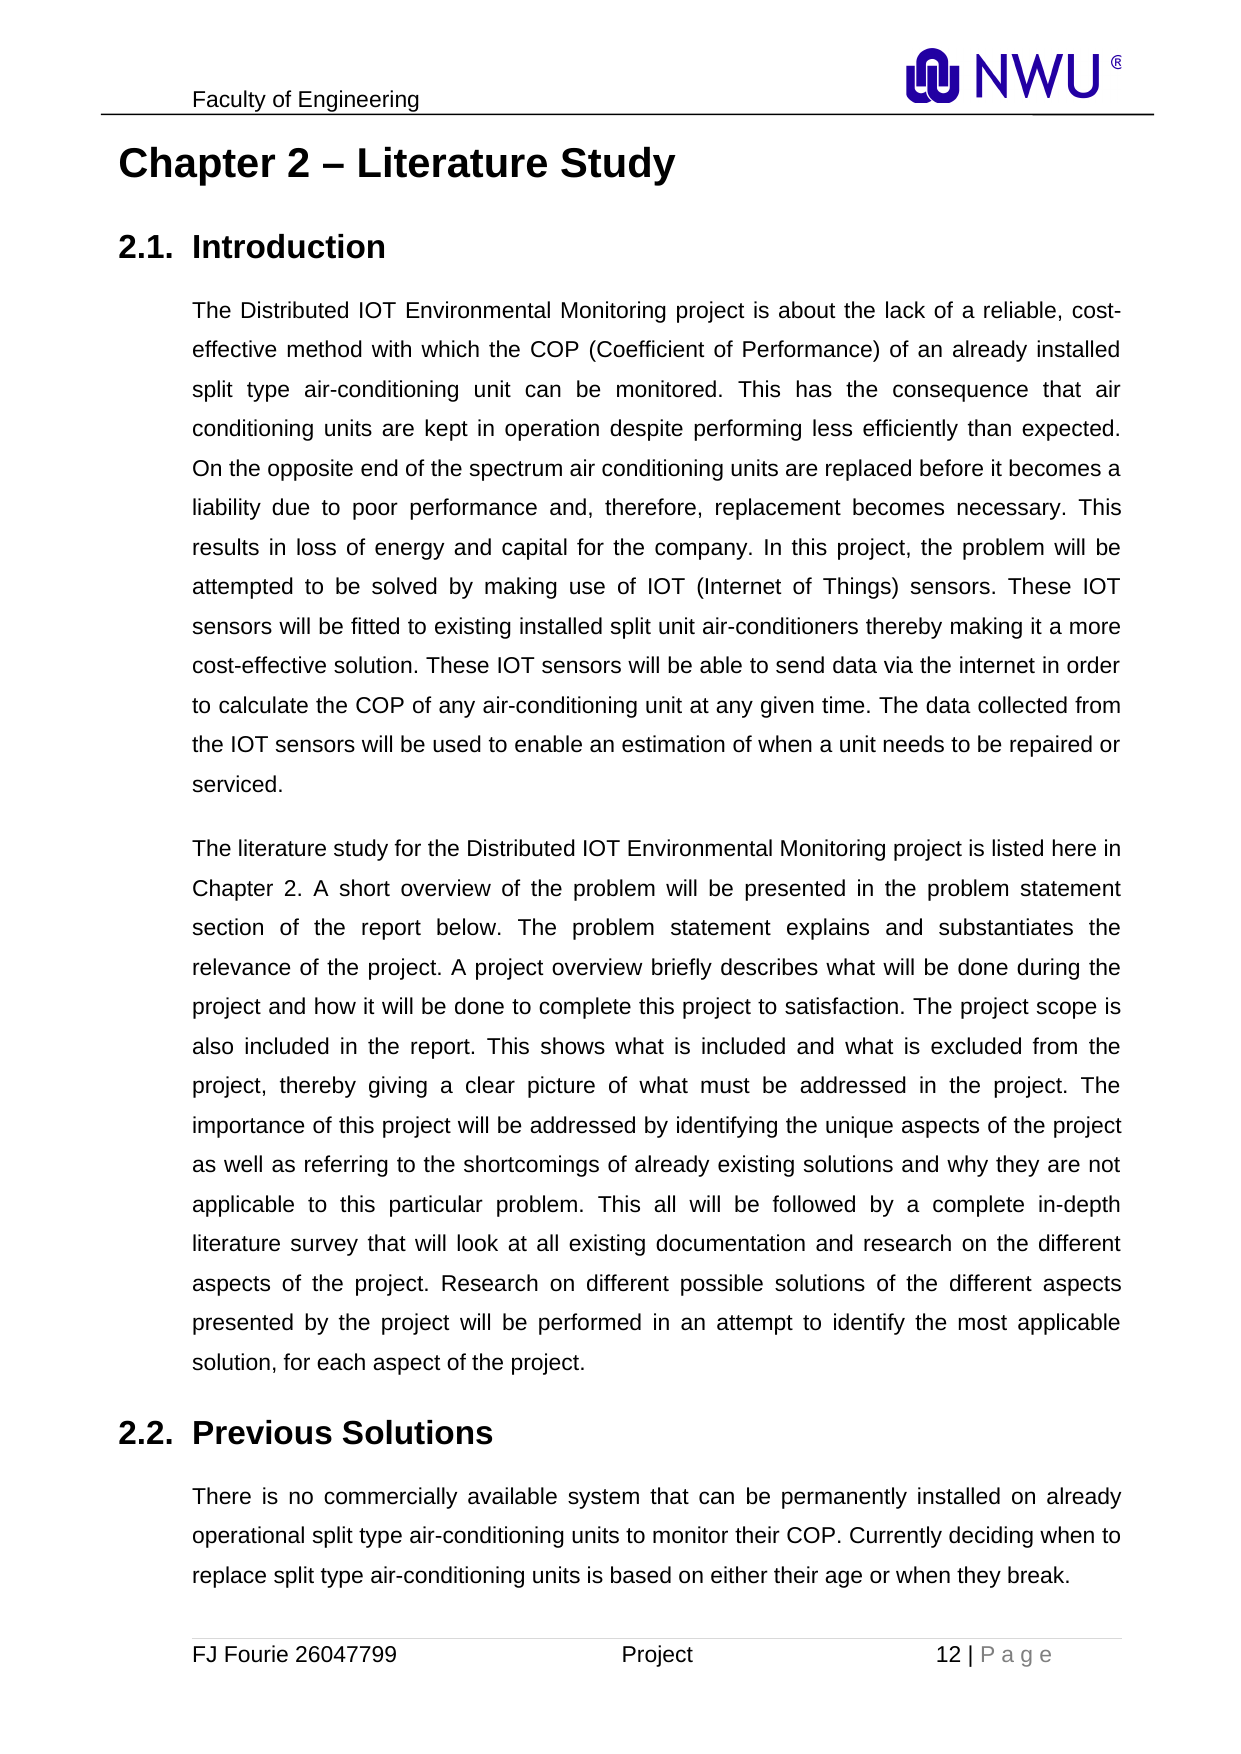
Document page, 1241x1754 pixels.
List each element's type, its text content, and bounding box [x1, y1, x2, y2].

text The literature study for the Distributed IOT Environmental Monitoring project is listed here in Chapter 2. A short overview of the problem will be presented in the problem statement section of the report below. The problem statement explains and substantiates the relevance of the project. A project overview briefly describes what will be done during the project and how it will be done to complete this project to satisfaction. The project scope is also included in the report. This shows what is included and what is excluded from the project, thereby giving a clear picture of what must be addressed in the project. The importance of this project will be addressed by identifying the unique aspects of the project as well as referring to the shortcomings of already existing solutions and why they are not applicable to this particular problem. This all will be followed by a complete in-depth literature survey that will look at all existing documentation and research on the different aspects of the project. Research on different possible solutions of the different aspects presented by the project will be performed in an attempt to identify the most applicable solution, for each aspect of the project. [192, 835, 1122, 1375]
text The Distributed IOT Environmental Monitoring project is about the lack of a reliable, cost-effective method with which the COP (Coefficient of Performance) of an already installed split type air-conditioning unit can be monitored. This has the consequence that air conditioning units are kept in operation despite performing less efficiently than expected. On the opposite end of the spectrum air conditioning units are replaced before it becomes a liability due to poor performance and, therefore, replacement becomes necessary. This results in loss of energy and capital for the company. In this project, the problem will be attempted to be solved by making use of IOT (Internet of Things) sensors. These IOT sensors will be fitted to existing installed split unit air-conditioners thereby making it a more cost-effective solution. These IOT sensors will be able to send data via the internet in order to calculate the COP of any air-conditioning unit at any given time. The data collected from the IOT sensors will be used to enable an estimation of when a unit needs to be repaired or serviced. [192, 297, 1122, 797]
subtitle Introduction [118, 227, 1122, 265]
subtitle Previous Solutions [118, 1413, 1122, 1451]
text There is no commercially available system that can be permanently installed on already operational split type air-conditioning units to monitor their COP. Currently deciding when to replace split type air-conditioning units is based on either their age or when they break. [192, 1483, 1122, 1588]
subtitle Chapter 2 – Literature Study [118, 138, 1122, 186]
picture [905, 48, 1122, 103]
